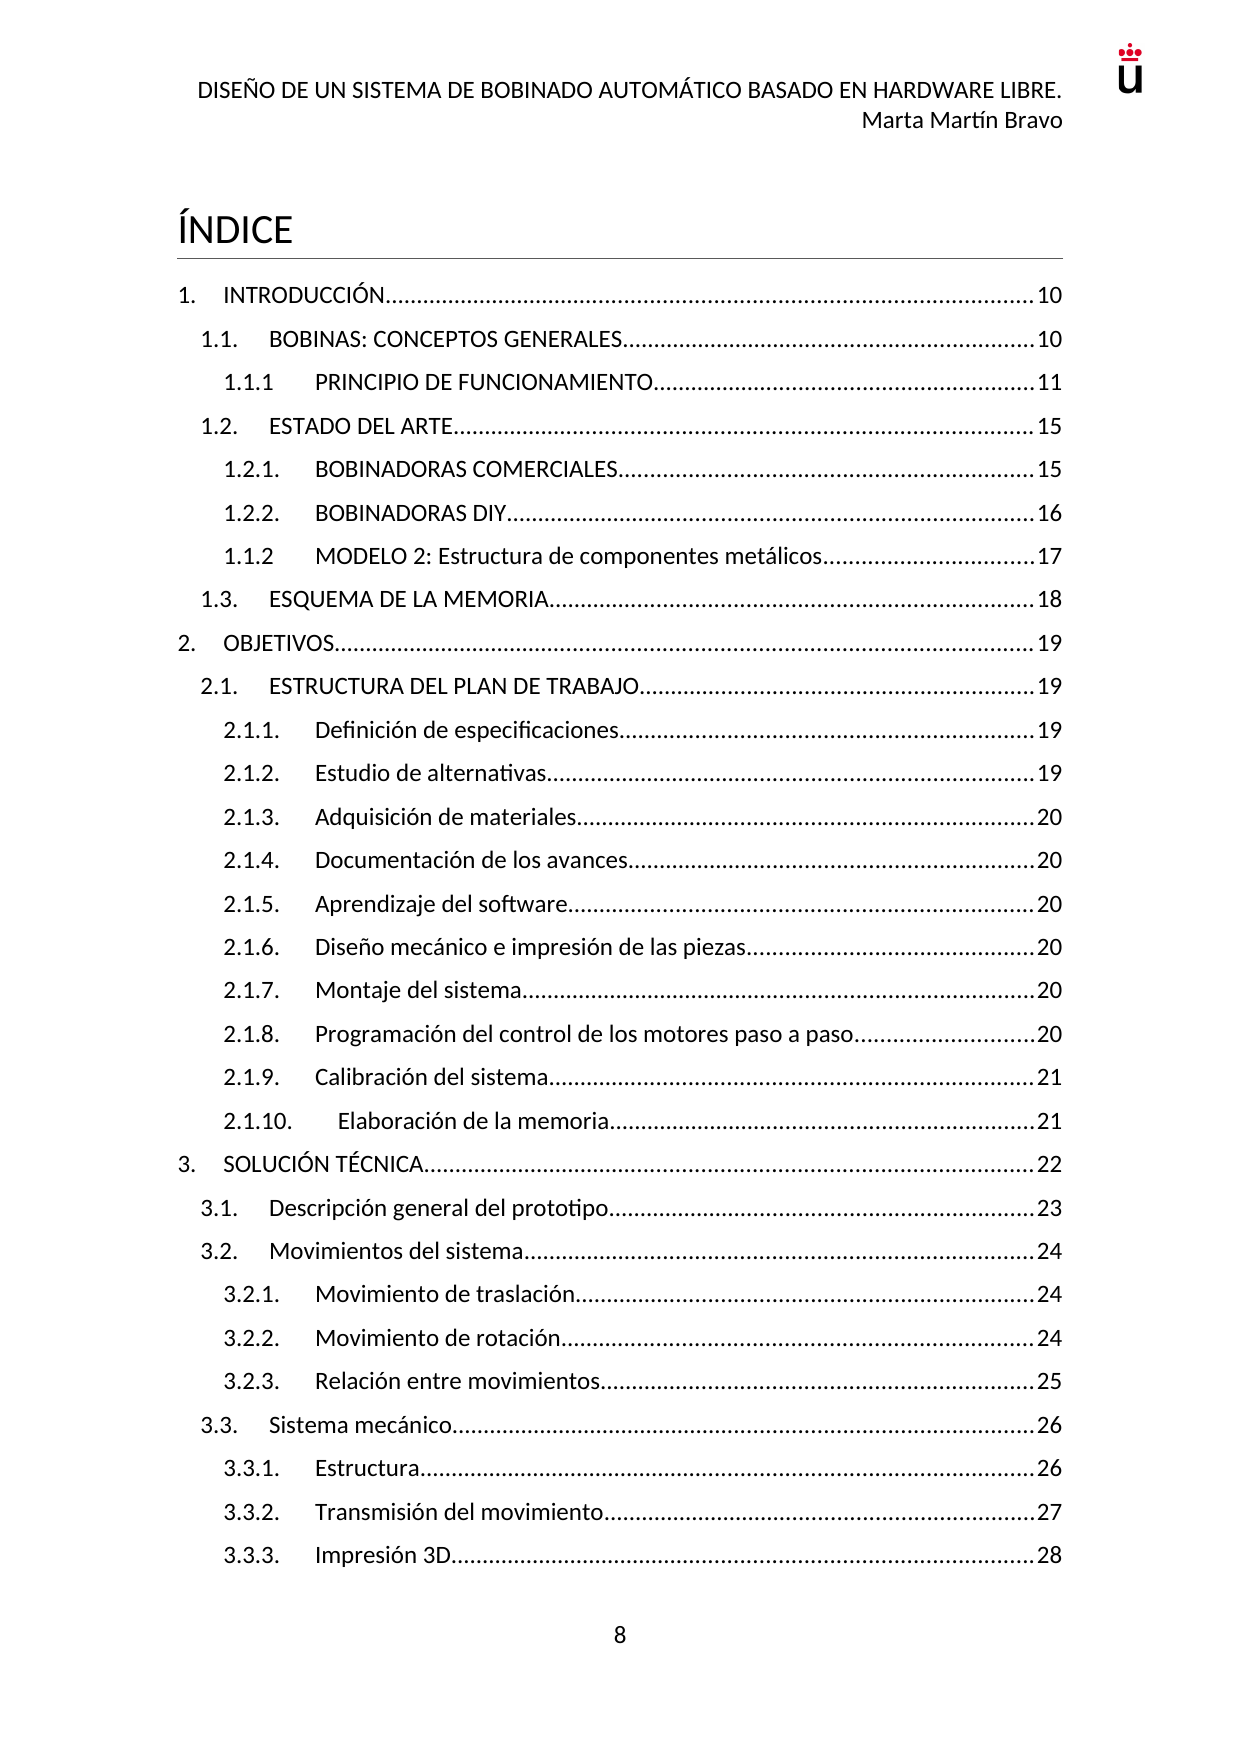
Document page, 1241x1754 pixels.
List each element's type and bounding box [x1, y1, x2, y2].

picture [1118, 43, 1146, 95]
